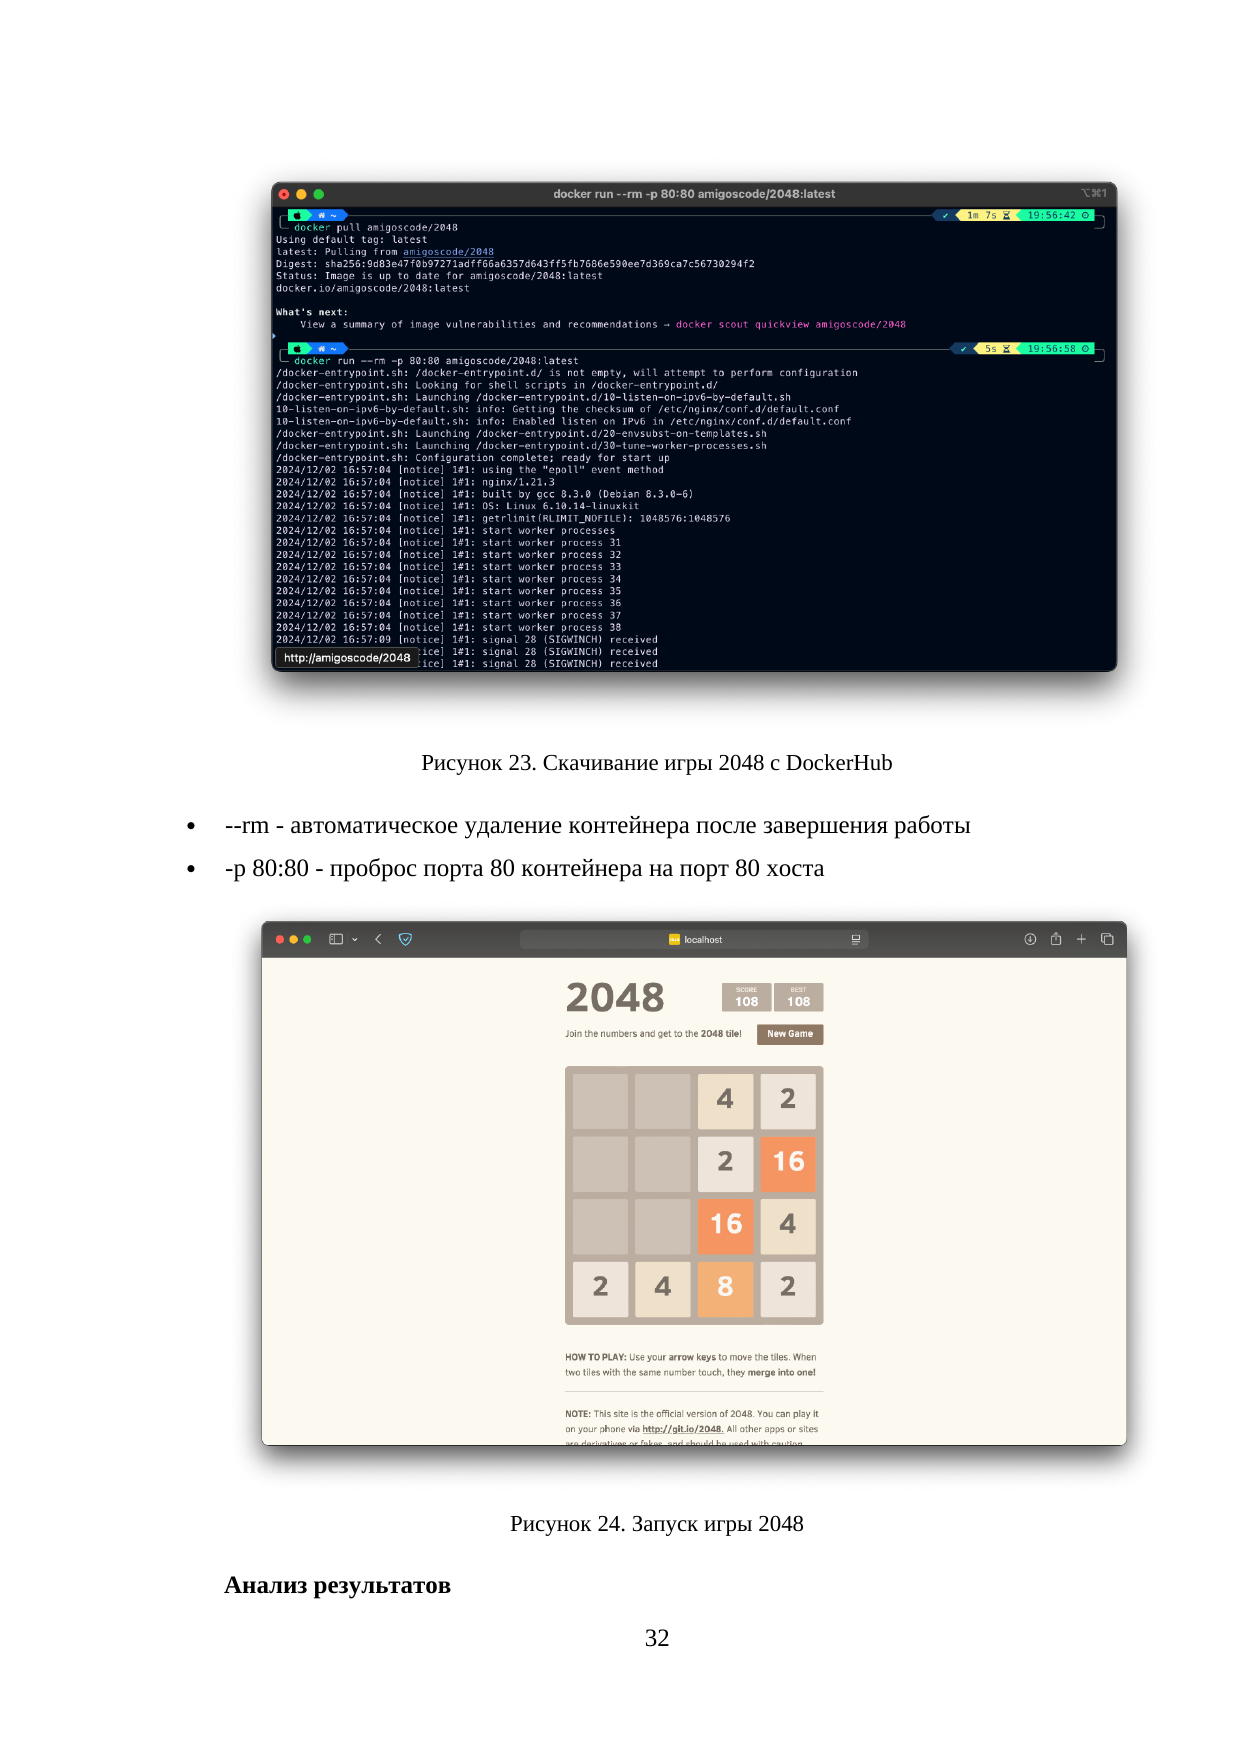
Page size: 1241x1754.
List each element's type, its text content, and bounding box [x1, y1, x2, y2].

picture [223, 896, 1164, 1496]
list -p 80:80 - проброс порта 80 контейнера на порт 80 хоста [187, 853, 1090, 882]
text Анализ результатов [150, 1570, 1090, 1599]
picture [223, 150, 1164, 735]
list --rm - автоматическое удаление контейнера после завершения работы [187, 810, 1090, 838]
